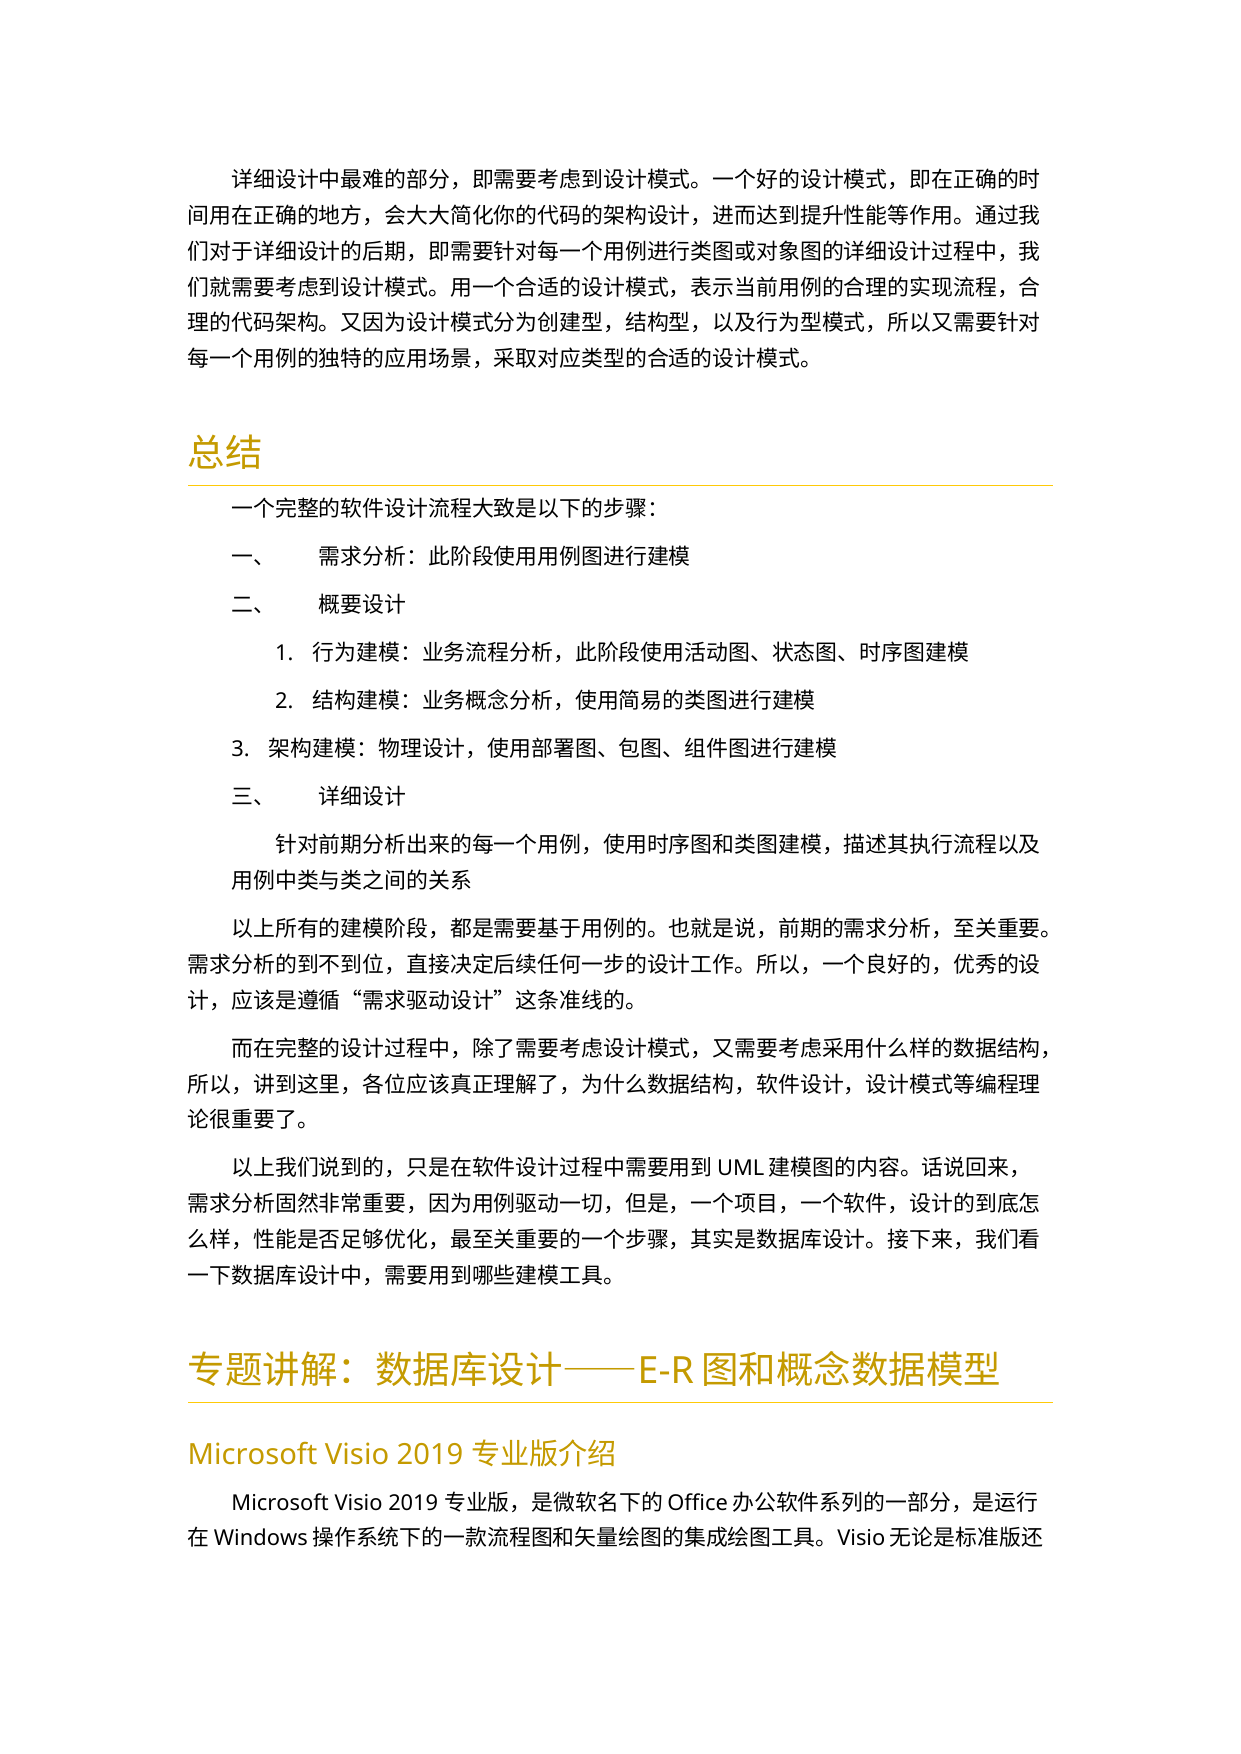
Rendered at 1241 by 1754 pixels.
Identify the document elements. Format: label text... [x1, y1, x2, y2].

list 结构建模：业务概念分析，使用简易的类图进行建模 [275, 683, 1053, 715]
list 需求分析：此阶段使用用例图进行建模 [231, 538, 1053, 571]
list 详细设计 [231, 779, 1053, 811]
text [187, 1484, 1053, 1553]
subtitle 专题讲解：数据库设计——E-R图和概念数据模型 [187, 1334, 1053, 1403]
text 而在完整的设计过程中，除了需要考虑设计模式，又需要考虑采用什么样的数据结构，所以，讲到这里，各位应该真正理解了，为什么数据结构，软件设计，设计模式等编程理论很重要了。 [187, 1031, 1053, 1134]
text 以上我们说到的，只是在软件设计过程中需要用到UML建模图的内容。话说回来，需求分析固然非常重要，因为用例驱动一切，但是，一个项目，一个软件，设计的到底怎么样，性能是否足够优化，最至关重要的一个步骤，其实是数据库设计。接下来，我们看一下数据库设计中，需要用到哪些建模工具。 [187, 1150, 1053, 1290]
subtitle 总结 [187, 418, 1053, 486]
text 以上所有的建模阶段，都是需要基于用例的。也就是说，前期的需求分析，至关重要。需求分析的到不到位，直接决定后续任何一步的设计工作。所以，一个良好的，优秀的设计，应该是遵循“需求驱动设计”这条准线的。 [187, 911, 1053, 1015]
list 架构建模：物理设计，使用部署图、包图、组件图进行建模 [231, 731, 1053, 763]
text 详细设计中最难的部分，即需要考虑到设计模式。一个好的设计模式，即在正确的时间用在正确的地方，会大大简化你的代码的架构设计，进而达到提升性能等作用。通过我们对于详细设计的后期，即需要针对每一个用例进行类图或对象图的详细设计过程中，我们就需要考虑到设计模式。用一个合适的设计模式，表示当前用例的合理的实现流程，合理的代码架构。又因为设计模式分为创建型，结构型，以及行为型模式，所以又需要针对每一个用例的独特的应用场景，采取对应类型的合适的设计模式。 [187, 162, 1053, 373]
subtitle Microsoft Visio 2019 专业版介绍 [187, 1419, 1053, 1484]
list 概要设计 [231, 586, 1053, 619]
text 针对前期分析出来的每一个用例，使用时序图和类图建模，描述其执行流程以及用例中类与类之间的关系 [231, 827, 1053, 895]
list 行为建模：业务流程分析，此阶段使用活动图、状态图、时序图建模 [275, 634, 1053, 667]
text 一个完整的软件设计流程大致是以下的步骤： [187, 490, 1053, 523]
